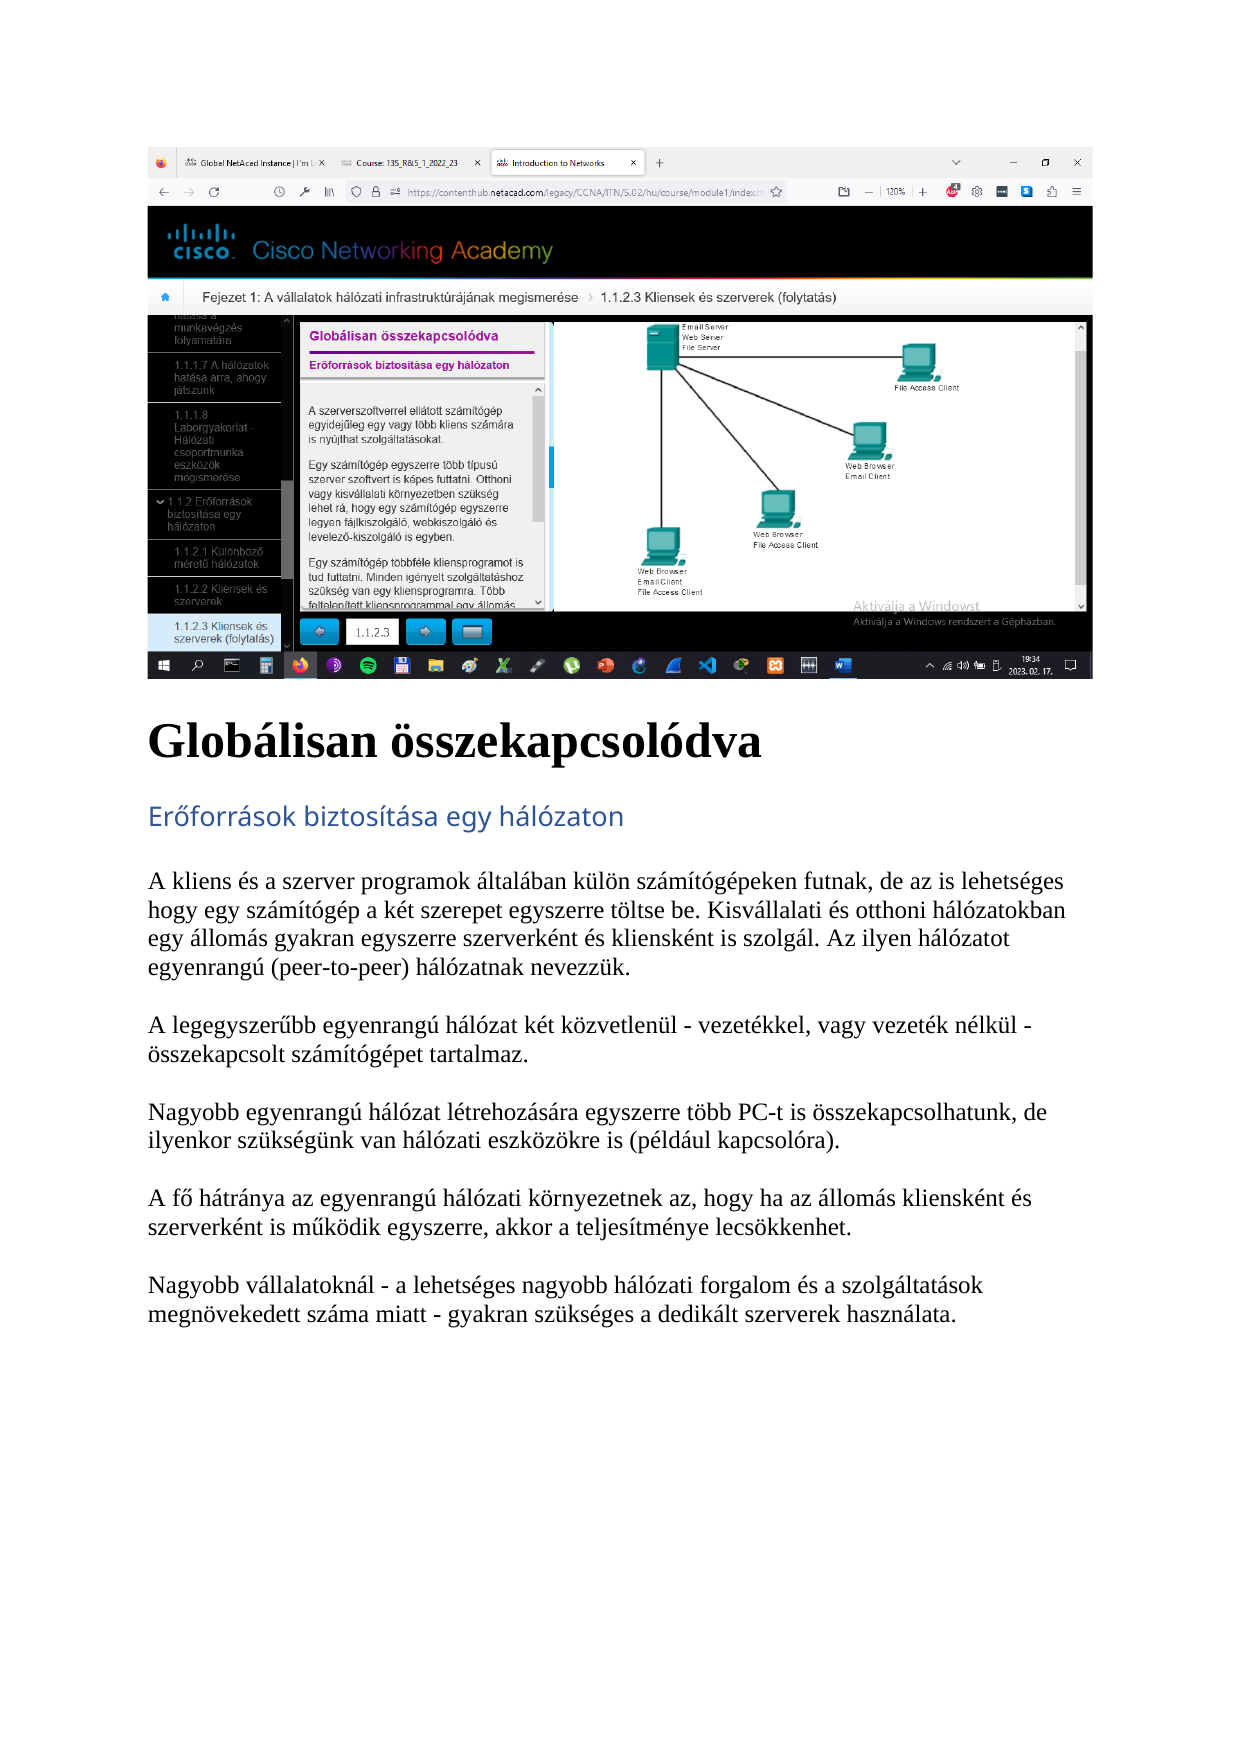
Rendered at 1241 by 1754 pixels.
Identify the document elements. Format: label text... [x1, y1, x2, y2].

text A kliens és a szerver programok általában külön számítógépeken futnak, de az is lehetséges hogy egy számítógép a két szerepet egyszerre töltse be. Kisvállalati és otthoni hálózatokban egy állomás gyakran egyszerre szerverként és kliensként is szolgál. Az ilyen hálózatot egyenrangú (peer-to-peer) hálózatnak nevezzük. [148, 866, 1093, 981]
subtitle Erőforrások biztosítása egy hálózaton [148, 797, 1093, 834]
picture [147, 147, 1093, 679]
text Nagyobb vállalatoknál - a lehetséges nagyobb hálózati forgalom és a szolgáltatások megnövekedett száma miatt - gyakran szükséges a dedikált szerverek használata. [148, 1270, 1093, 1328]
text Nagyobb egyenrangú hálózat létrehozására egyszerre több PC-t is összekapcsolhatunk, de ilyenkor szükségünk van hálózati eszközökre is (például kapcsolóra). [148, 1097, 1093, 1154]
text A fő hátránya az egyenrangú hálózati környezetnek az, hogy ha az állomás kliensként és szerverként is működik egyszerre, akkor a teljesítménye lecsökkenhet. [148, 1183, 1093, 1241]
subtitle Globálisan összekapcsolódva [148, 710, 1093, 768]
text A legegyszerűbb egyenrangú hálózat két közvetlenül - vezetékkel, vagy vezeték nélkül - összekapcsolt számítógépet tartalmaz. [148, 1010, 1093, 1068]
